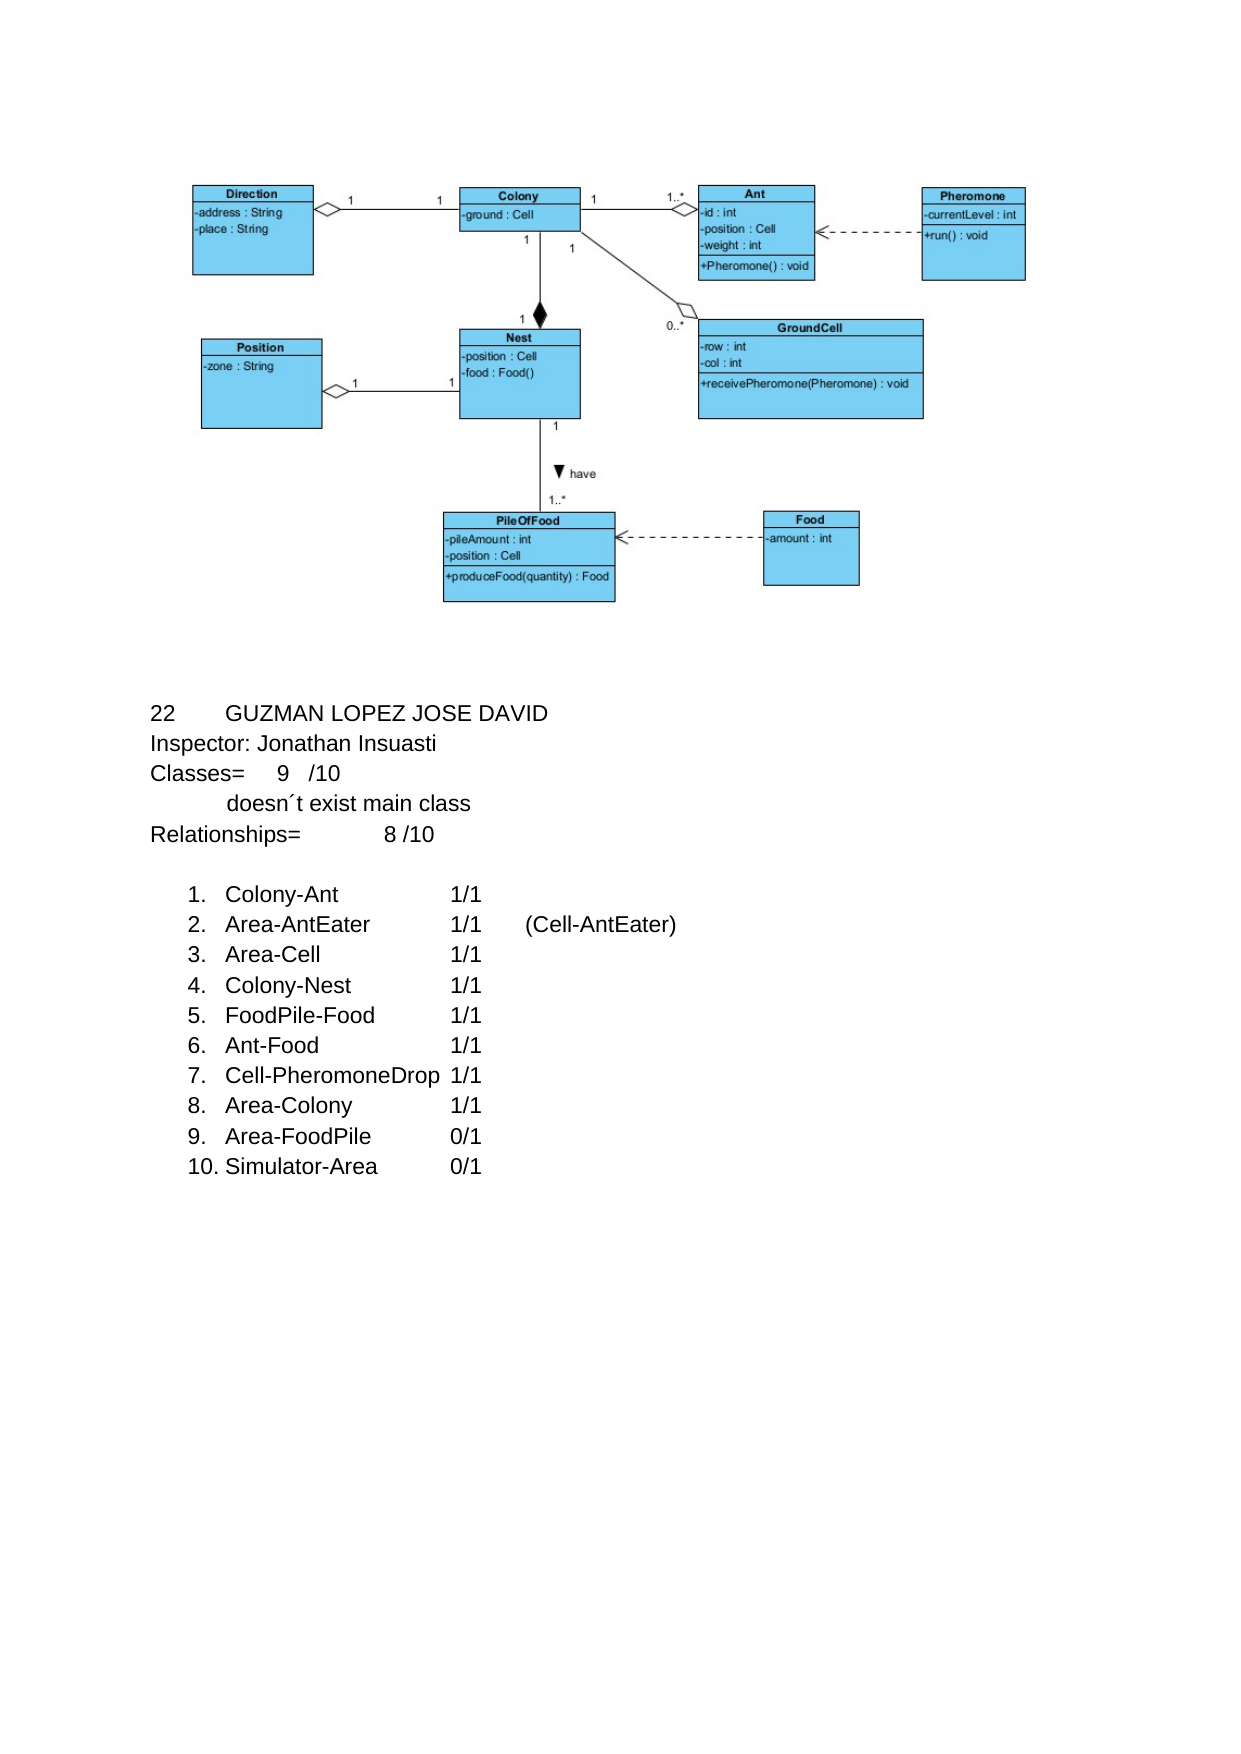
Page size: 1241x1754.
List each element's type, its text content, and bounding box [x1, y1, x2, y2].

text Relationships= 8 /10 [150, 821, 1090, 847]
list Area-Cell 1/1 [187, 941, 1090, 968]
list Area-AntEater 1/1 (Cell-AntEater) [187, 911, 1090, 937]
text Inspector: Jonathan Insuasti [150, 730, 1090, 756]
list Area-Colony 1/1 [187, 1092, 1090, 1119]
text doesn´t exist main class [150, 790, 1090, 817]
text 22 GUZMAN LOPEZ JOSE DAVID [150, 700, 1090, 726]
list Cell-PheromoneDrop 1/1 [187, 1062, 1090, 1088]
text Classes= 9 /10 [150, 760, 1090, 786]
list Colony-Nest 1/1 [187, 972, 1090, 998]
list Ant-Food 1/1 [187, 1032, 1090, 1058]
list Area-FoodPile 0/1 [187, 1123, 1090, 1149]
list FoodPile-Food 1/1 [187, 1002, 1090, 1028]
list Simulator-Area 0/1 [187, 1153, 1090, 1179]
picture [150, 150, 1091, 636]
list Colony-Ant 1/1 [187, 881, 1090, 907]
